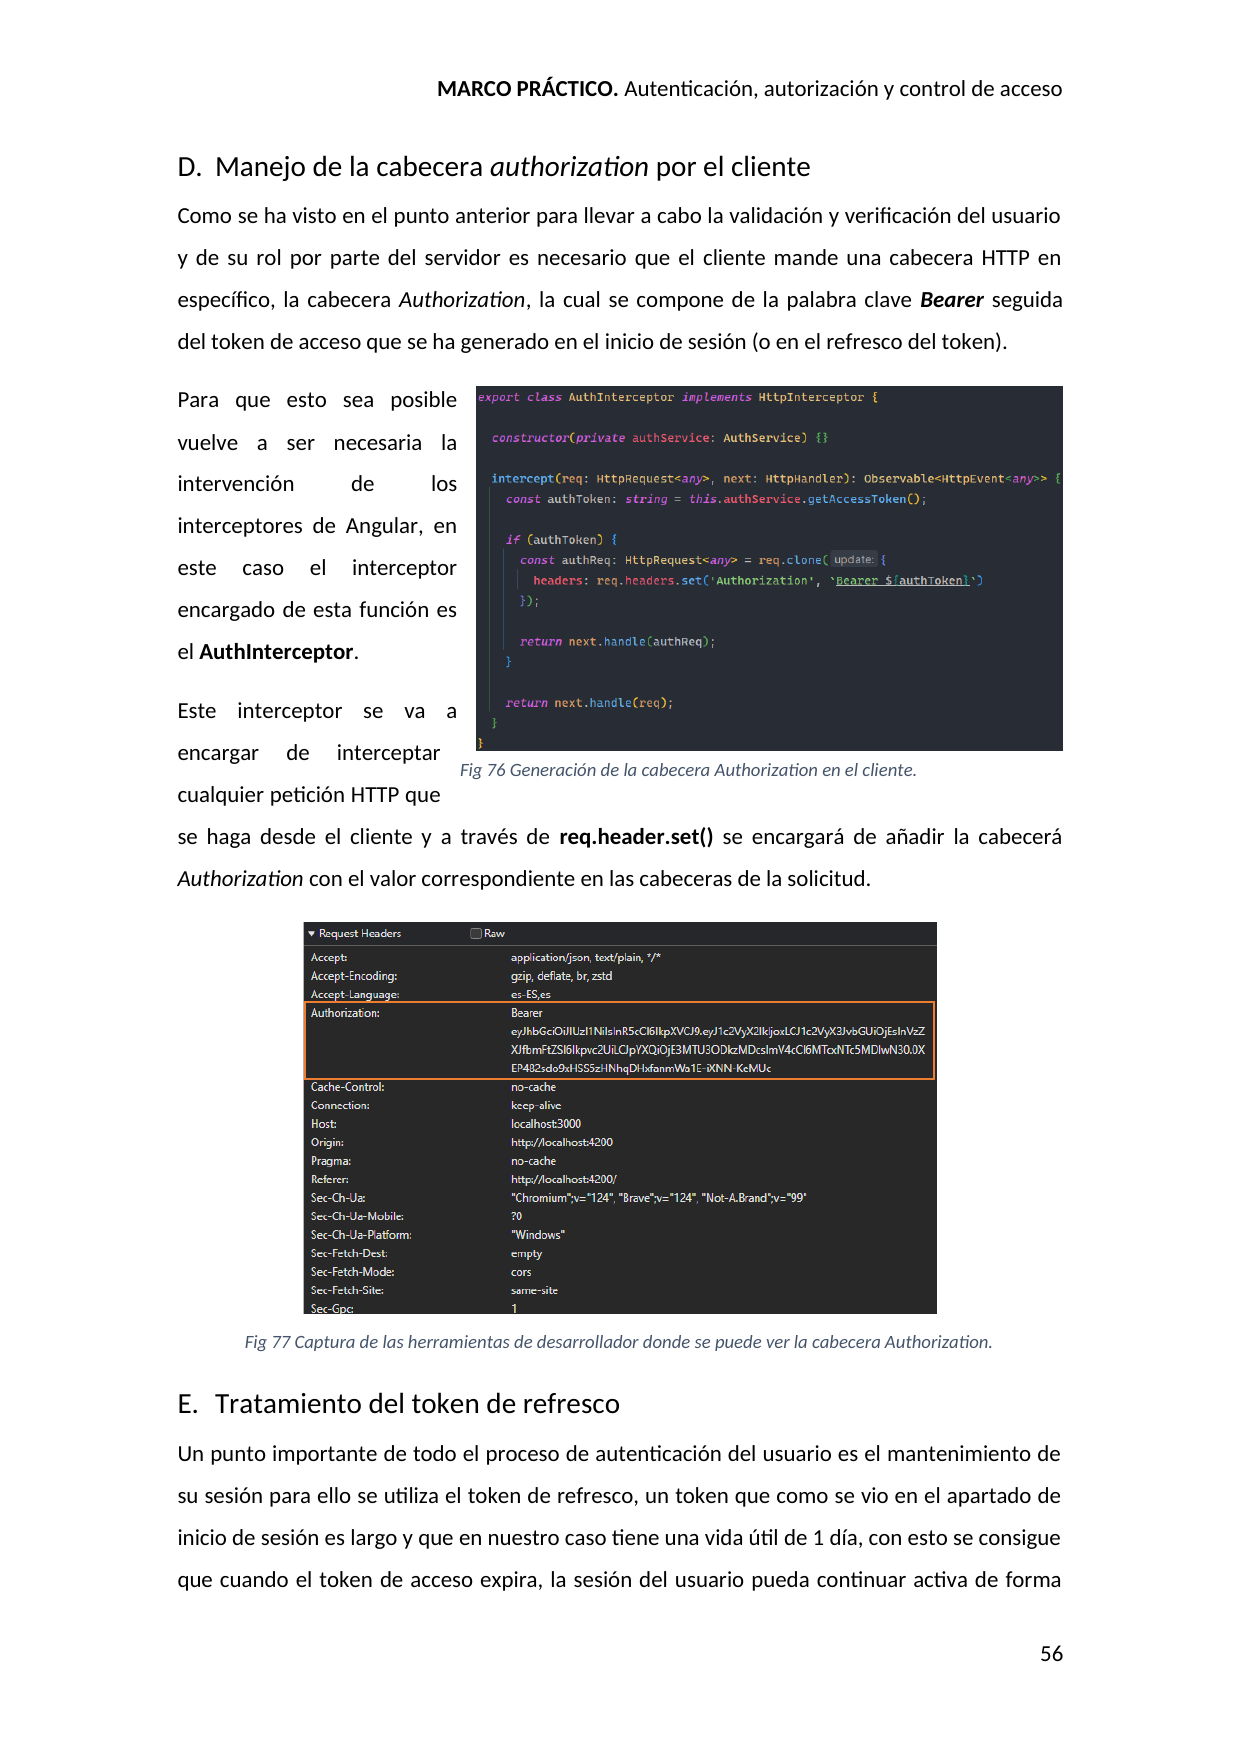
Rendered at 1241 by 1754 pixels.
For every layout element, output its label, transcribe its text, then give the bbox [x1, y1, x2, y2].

list Tratamiento del token de refresco [177, 1386, 1063, 1421]
text Este interceptor se va a encargar de interceptar cualquier petición HTTP que se haga desde el cliente y a través de req.header.set() se encargará de añadir la cabecerá Authorization con el valor correspondiente en las cabeceras de la solicitud. [177, 696, 1063, 892]
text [177, 1439, 1063, 1593]
text Para que esto sea posible vuelve a ser necesaria la intervención de los interceptores de Angular, en este caso el interceptor encargado de esta función es el AuthInterceptor. [177, 386, 476, 666]
text Fig 77 Captura de las herramientas de desarrollador donde se puede ver la cabecera Authorization. [177, 1330, 1063, 1353]
list Manejo de la cabecera authorization por el cliente [177, 148, 1063, 183]
text Como se ha visto en el punto anterior para llevar a cabo la validación y verificación del usuario y de su rol por parte del servidor es necesario que el cliente mande una cabecera HTTP en específico, la cabecera Authorization, la cual se compone de la palabra clave Bearer seguida del token de acceso que se ha generado en el inicio de sesión (o en el refresco del token). [177, 201, 1063, 355]
picture [476, 386, 1063, 751]
picture [303, 922, 937, 1314]
